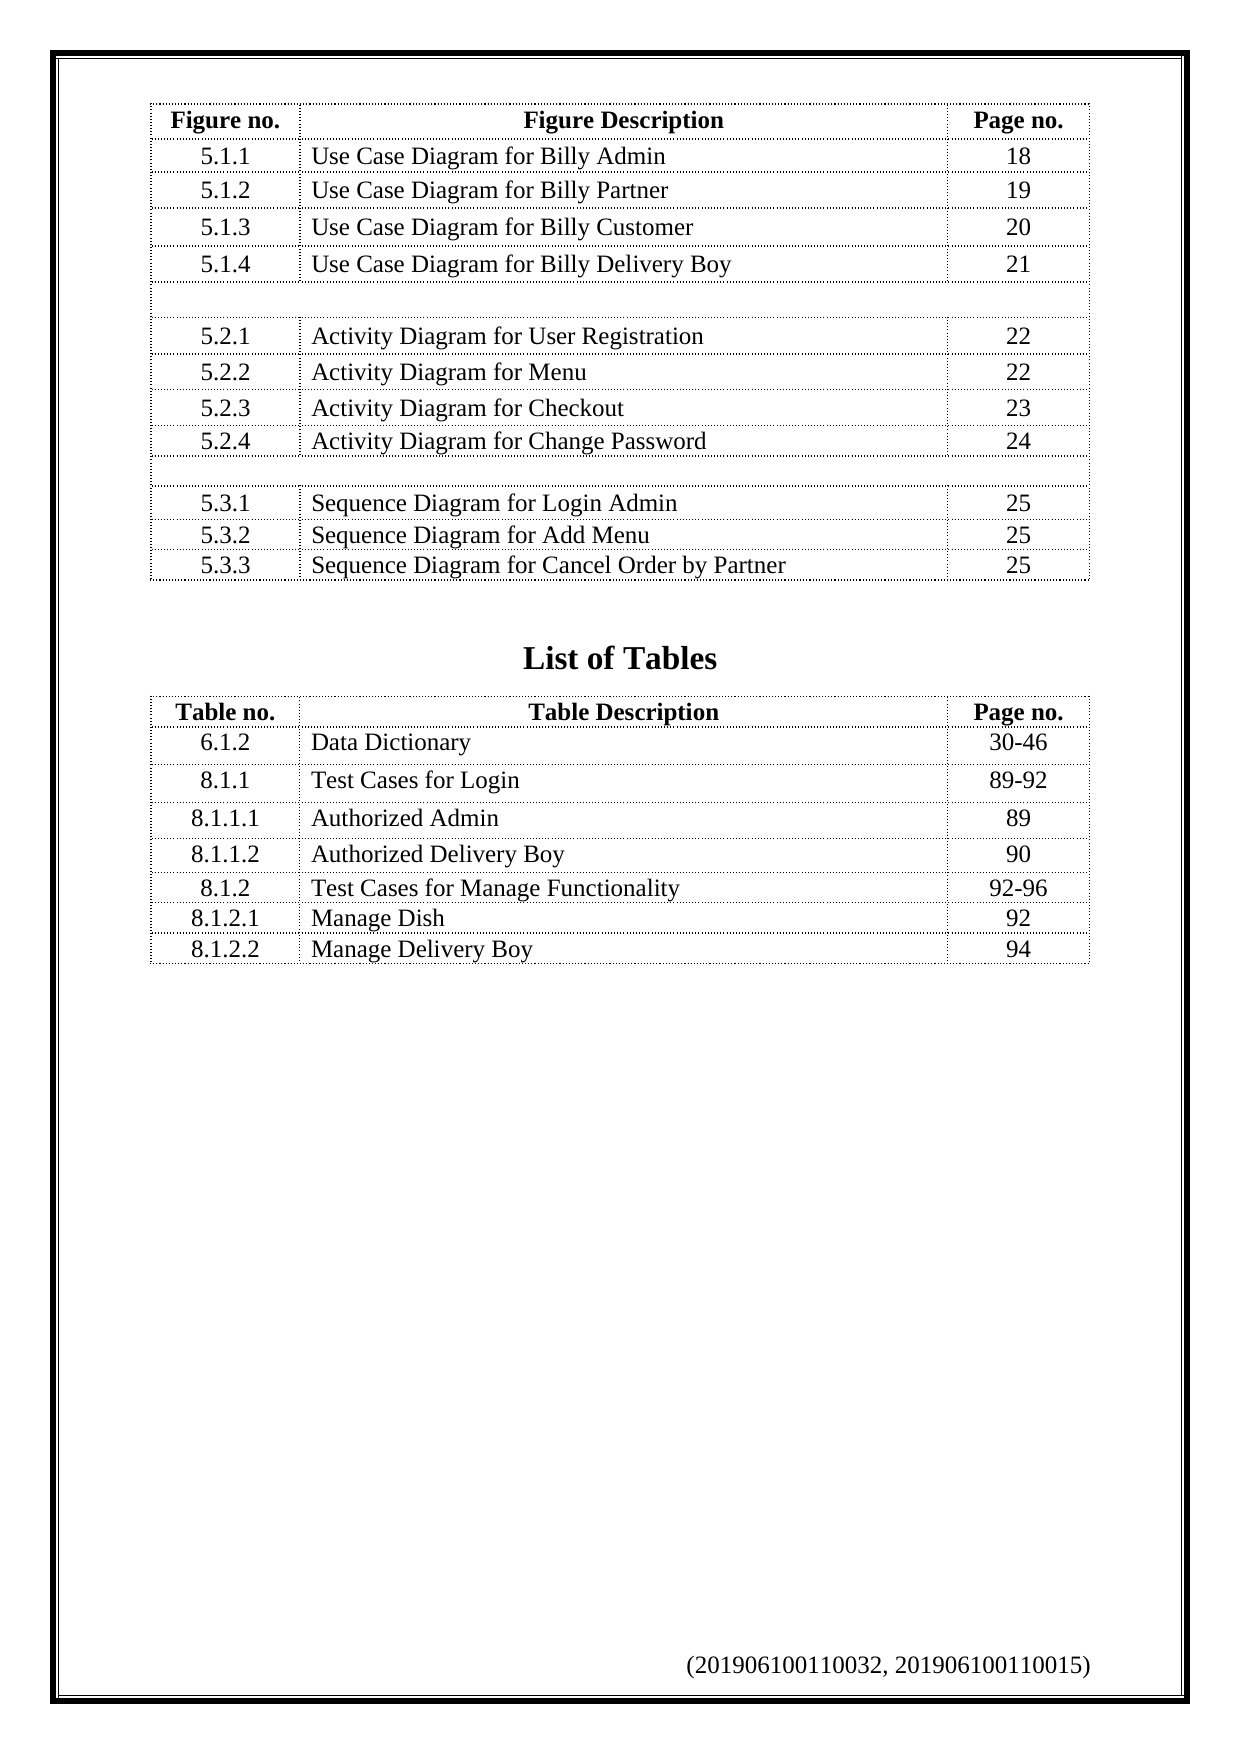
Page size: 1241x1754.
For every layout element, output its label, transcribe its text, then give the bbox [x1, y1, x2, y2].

table_cell 25 [948, 549, 1089, 579]
table_cell 5.3.1 [151, 485, 300, 518]
table_cell 20 [948, 207, 1089, 245]
table_cell [151, 281, 1089, 317]
table_cell 5.1.4 [151, 245, 300, 281]
table_header Figure Description [300, 103, 947, 138]
table_cell 8.1.2.1 [151, 902, 299, 932]
table_cell 89 [948, 802, 1089, 837]
table_cell 5.3.2 [151, 519, 300, 549]
table_cell [151, 455, 1089, 485]
table_cell 8.1.2 [151, 872, 299, 902]
table_cell 24 [948, 425, 1089, 455]
table_cell 8.1.1.2 [151, 838, 299, 872]
table_cell 25 [948, 519, 1089, 549]
table_cell Use Case Diagram for Billy Customer [300, 207, 947, 245]
table_cell 22 [948, 317, 1089, 353]
table_cell 30-46 [948, 726, 1089, 764]
table_cell Data Dictionary [300, 726, 947, 764]
table_cell 21 [948, 245, 1089, 281]
table_cell Activity Diagram for Menu [300, 353, 947, 389]
table_cell 94 [948, 932, 1089, 962]
table_cell 90 [948, 838, 1089, 872]
table_cell Use Case Diagram for Billy Partner [300, 171, 947, 207]
table_cell Authorized Admin [300, 802, 947, 837]
table_cell Test Cases for Manage Functionality [300, 872, 947, 902]
table_cell 5.2.2 [151, 353, 300, 389]
text List of Tables [150, 638, 1090, 676]
table_cell 8.1.1 [151, 764, 299, 802]
table_cell 5.1.3 [151, 207, 300, 245]
table_header Table no. [151, 696, 299, 726]
table_cell Activity Diagram for Checkout [300, 389, 947, 425]
table_header Page no. [948, 103, 1089, 138]
table_cell Activity Diagram for User Registration [300, 317, 947, 353]
table_cell Manage Dish [300, 902, 947, 932]
table_cell 5.1.1 [151, 138, 300, 171]
table_cell Manage Delivery Boy [300, 932, 947, 962]
table_cell 18 [948, 138, 1089, 171]
table_cell Test Cases for Login [300, 764, 947, 802]
table_cell 92 [948, 902, 1089, 932]
table_cell 5.3.3 [151, 549, 300, 579]
table_cell Use Case Diagram for Billy Admin [300, 138, 947, 171]
table_cell 89-92 [948, 764, 1089, 802]
table_cell 6.1.2 [151, 726, 299, 764]
table_cell 5.2.1 [151, 317, 300, 353]
table_cell Sequence Diagram for Add Menu [300, 519, 947, 549]
table_cell 23 [948, 389, 1089, 425]
table_header Figure no. [151, 103, 300, 138]
table_cell Activity Diagram for Change Password [300, 425, 947, 455]
table_cell 5.1.2 [151, 171, 300, 207]
table_cell Sequence Diagram for Login Admin [300, 485, 947, 518]
table_header Table Description [300, 696, 947, 726]
table_cell 8.1.2.2 [151, 932, 299, 962]
table_cell 19 [948, 171, 1089, 207]
table_cell 92-96 [948, 872, 1089, 902]
table_header Page no. [948, 696, 1089, 726]
table_cell Use Case Diagram for Billy Delivery Boy [300, 245, 947, 281]
table_cell Authorized Delivery Boy [300, 838, 947, 872]
table_cell 22 [948, 353, 1089, 389]
table_cell 5.2.3 [151, 389, 300, 425]
table_cell 8.1.1.1 [151, 802, 299, 837]
table_cell Sequence Diagram for Cancel Order by Partner [300, 549, 947, 579]
table_cell 25 [948, 485, 1089, 518]
table_cell 5.2.4 [151, 425, 300, 455]
